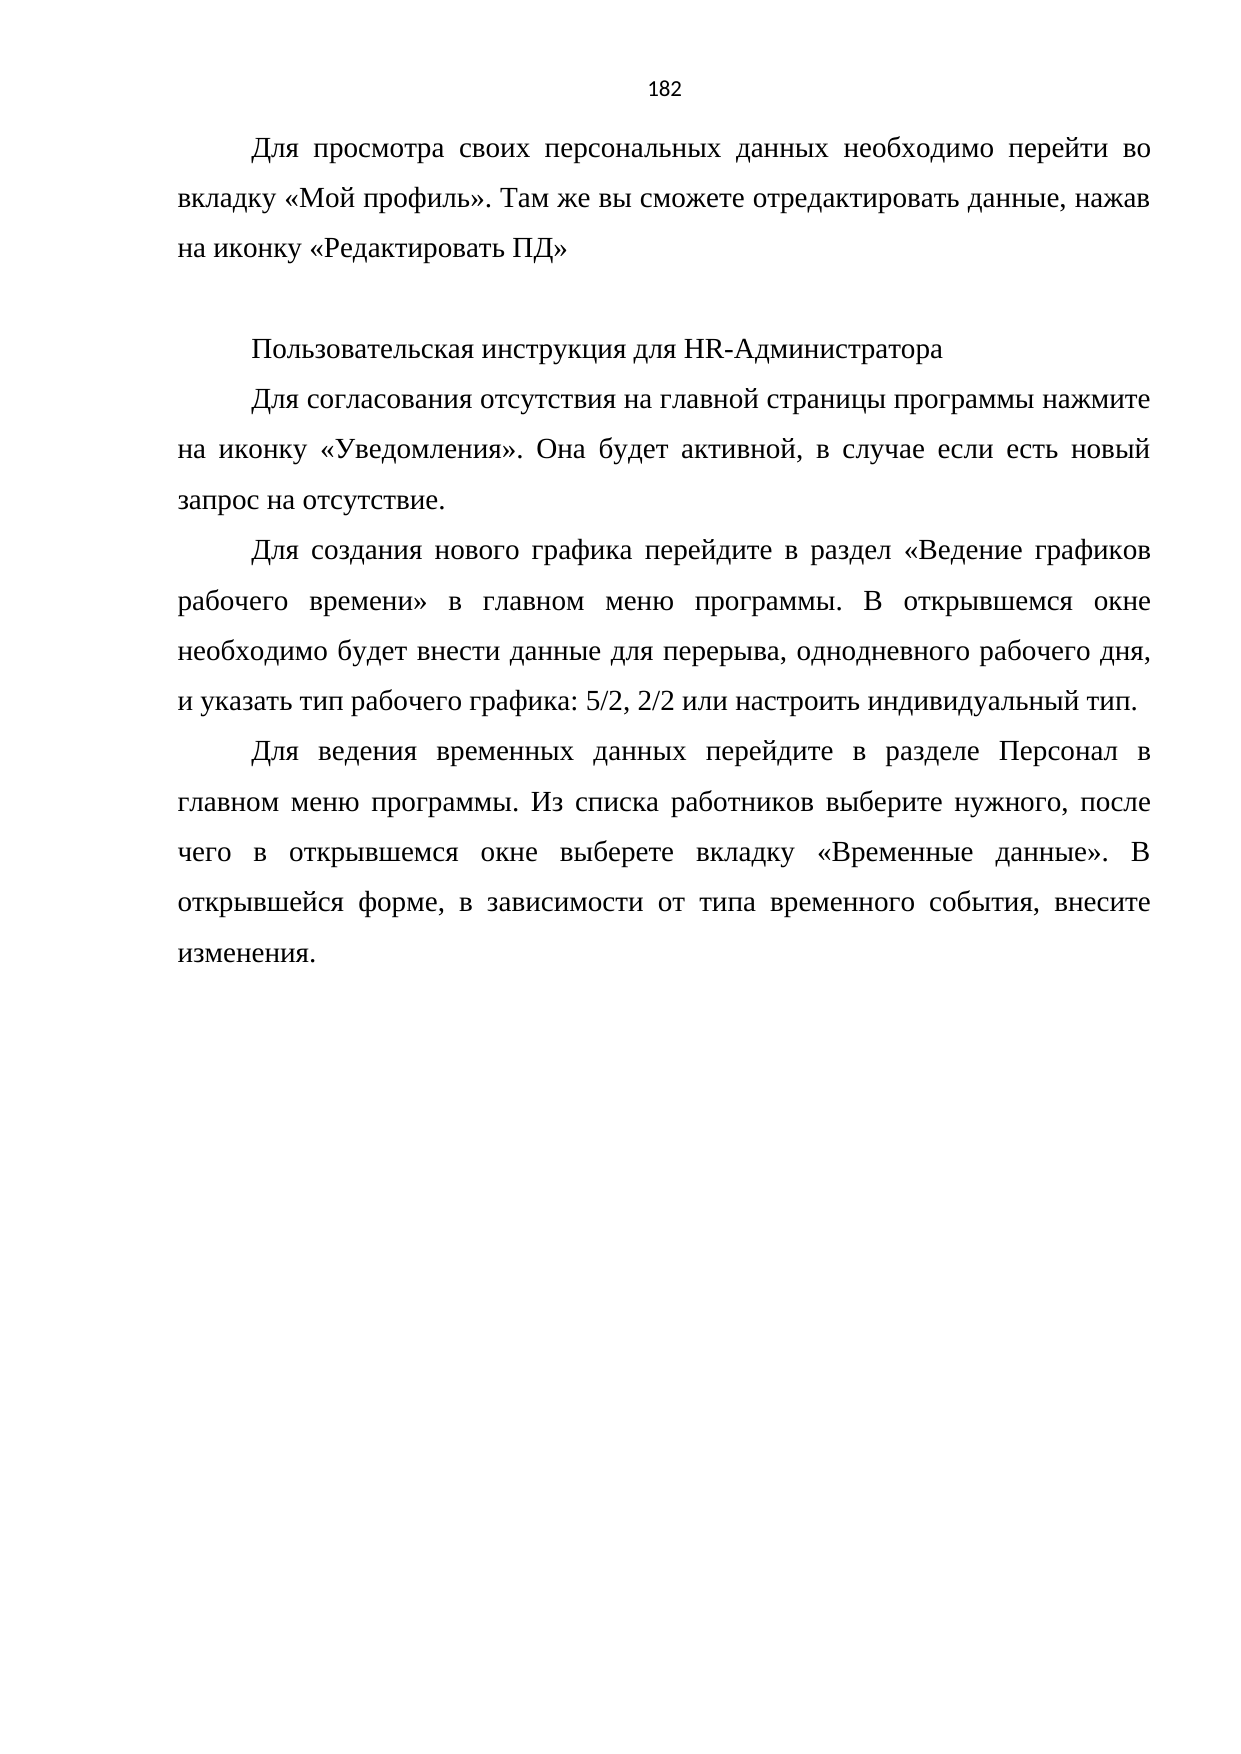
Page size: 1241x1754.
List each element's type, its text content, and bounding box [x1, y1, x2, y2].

text Для ведения временных данных перейдите в разделе Персонал в главном меню программы. Из списка работников выберите нужного, после чего в открывшемся окне выберете вкладку «Временные данные». В открывшейся форме, в зависимости от типа временного события, внесите изменения. [177, 733, 1152, 968]
text Пользовательская инструкция для HR-Администратора [177, 331, 1152, 364]
text Для создания нового графика перейдите в раздел «Ведение графиков рабочего времени» в главном меню программы. В открывшемся окне необходимо будет внести данные для перерыва, однодневного рабочего дня, и указать тип рабочего графика: 5/2, 2/2 или настроить индивидуальный тип. [177, 532, 1152, 717]
text Для просмотра своих персональных данных необходимо перейти во вкладку «Мой профиль». Там же вы сможете отредактировать данные, нажав на иконку «Редактировать ПД» [177, 130, 1152, 264]
text Для согласования отсутствия на главной страницы программы нажмите на иконку «Уведомления». Она будет активной, в случае если есть новый запрос на отсутствие. [177, 381, 1152, 516]
